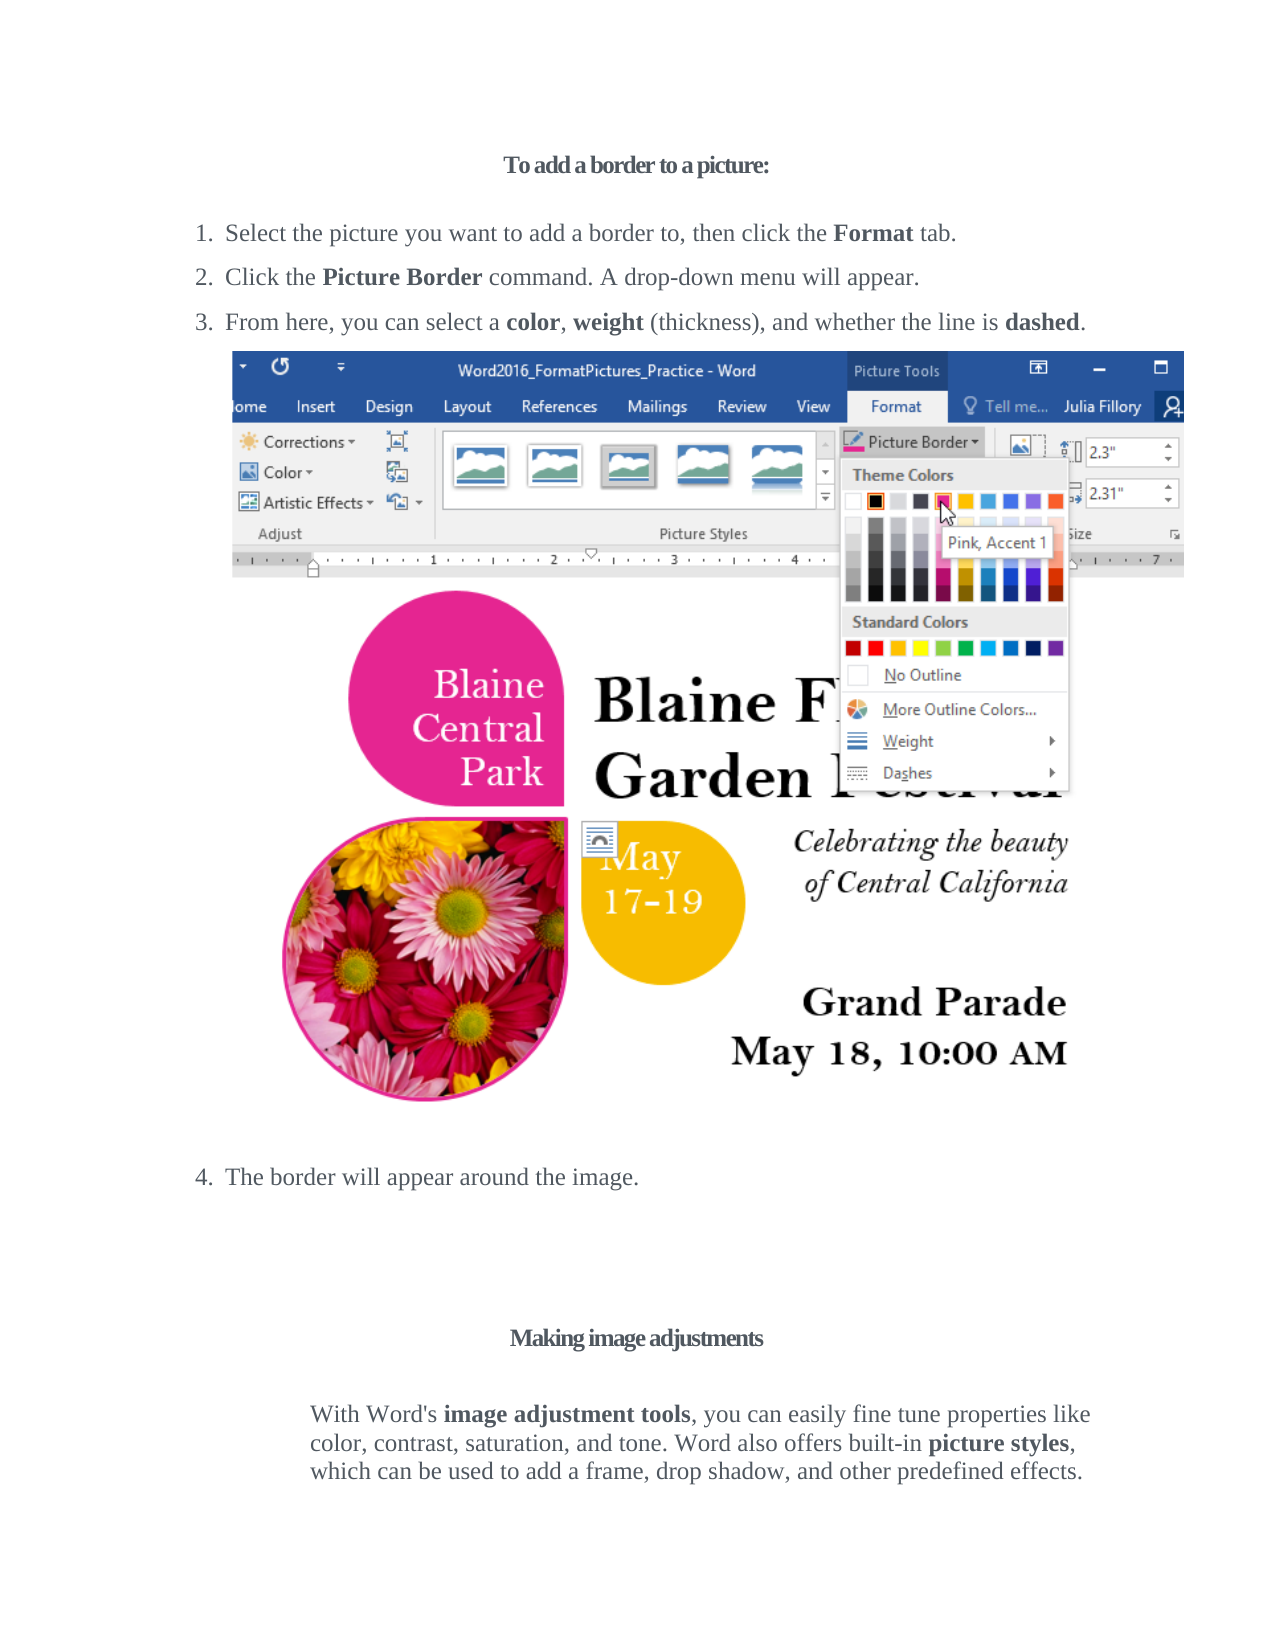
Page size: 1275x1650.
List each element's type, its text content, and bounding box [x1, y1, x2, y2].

subtitle To add a border to a picture: [150, 150, 1125, 179]
list From here, you can select a color, weight (thickness), and whether the line is dashed. [195, 307, 1125, 335]
subtitle Making image adjustments [150, 1323, 1125, 1352]
list The border will appear around the image. [195, 1162, 1125, 1191]
picture [232, 351, 1184, 1144]
list Click the Picture Border command. A drop-down menu will appear. [195, 262, 1125, 291]
list Select the picture you want to add a border to, then click the Format tab. [195, 218, 1125, 247]
text With Word's image adjustment tools, you can easily fine tune properties like color, contrast, saturation, and tone. Word also offers built-in picture styles, which can be used to add a frame, drop shadow, and other predefined effects. [310, 1399, 1125, 1485]
